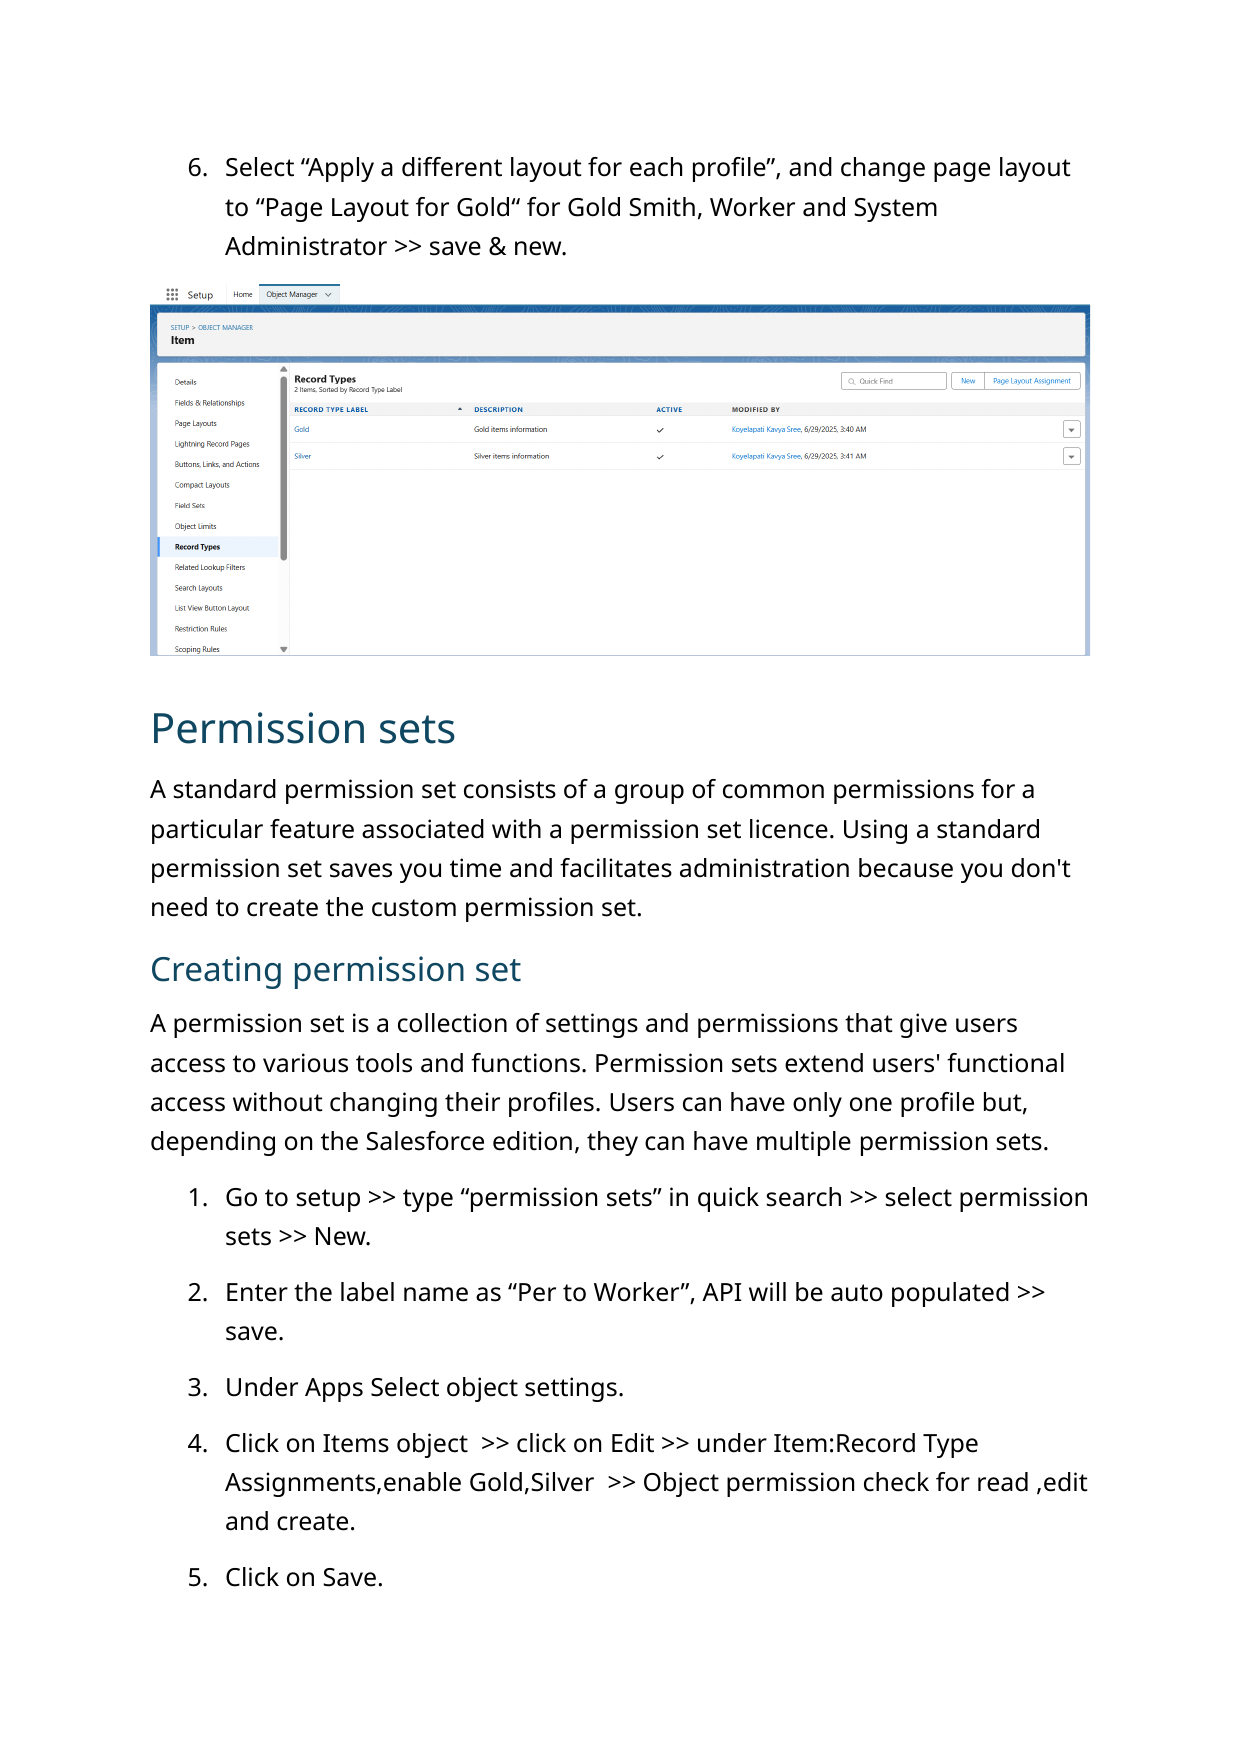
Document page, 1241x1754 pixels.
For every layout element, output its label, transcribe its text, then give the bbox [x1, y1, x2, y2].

subtitle Permission sets [150, 699, 1090, 755]
list Select “Apply a different layout for each profile”, and change page layout to “Page Layout for Gold“ for Gold Smith, Worker and System Administrator >> save & new. [187, 150, 1090, 262]
text A standard permission set consists of a group of common permissions for a particular feature associated with a permission set licence. Using a standard permission set saves you time and facilitates administration because you don't need to create the custom permission set. [150, 772, 1090, 924]
list Click on Items object >> click on Edit >> under Item:Record Type Assignments,enable Gold,Silver >> Object permission check for read ,edit and create. [187, 1425, 1090, 1538]
list Click on Save. [187, 1559, 1090, 1593]
list Under Apps Select object settings. [187, 1369, 1090, 1403]
text A permission set is a collection of settings and permissions that give users access to various tools and functions. Permission sets extend users' functional access without changing their profiles. Users can have only one profile but, depending on the Salesforce edition, they can have multiple permission sets. [150, 1006, 1090, 1158]
picture [150, 284, 1091, 656]
subtitle Creating permission set [150, 946, 1090, 991]
list Go to setup >> type “permission sets” in quick search >> select permission sets >> New. [187, 1179, 1090, 1253]
list Enter the label name as “Per to Worker”, API will be auto populated >> save. [187, 1274, 1090, 1348]
